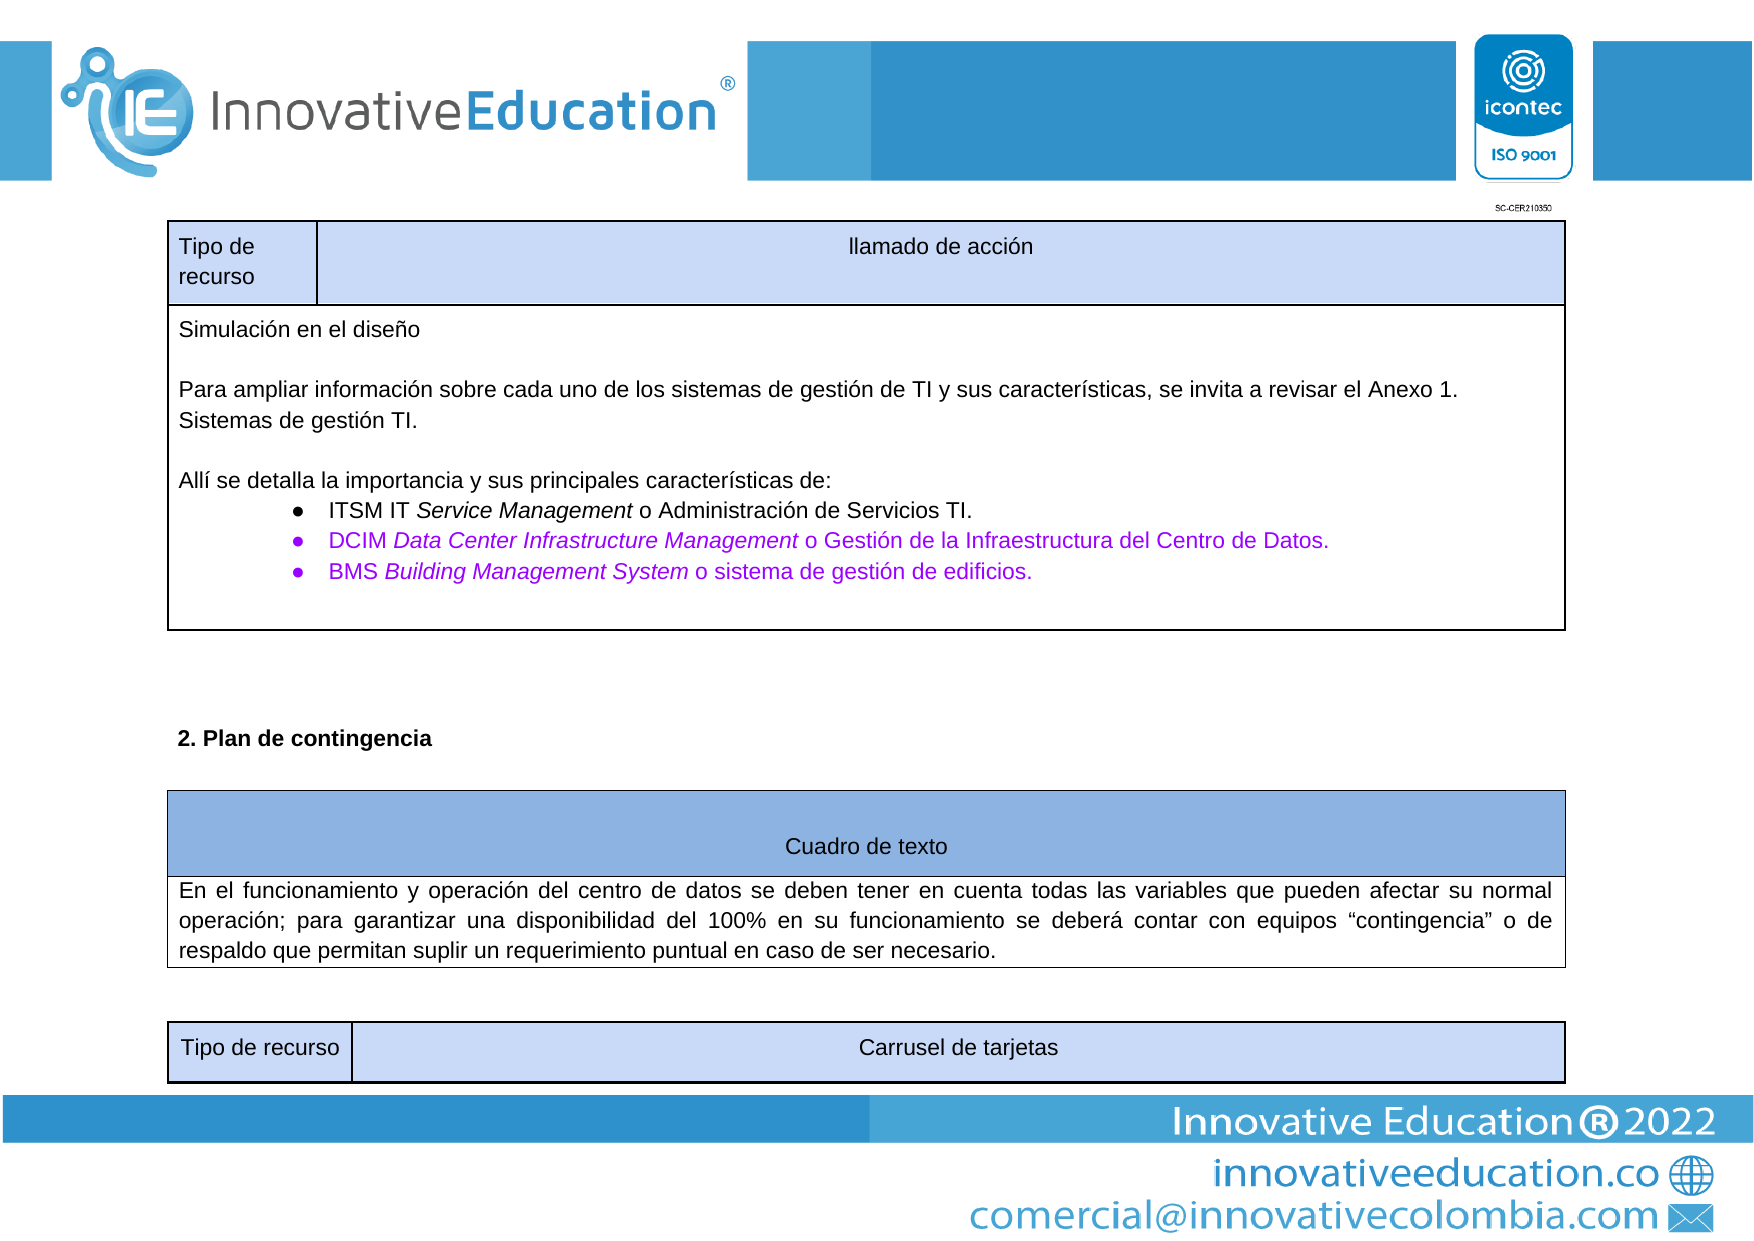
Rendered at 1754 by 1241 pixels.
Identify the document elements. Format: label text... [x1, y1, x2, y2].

picture [0, 28, 1456, 194]
table_header llamado de acción [318, 222, 1564, 303]
table_header Tipo de recurso [169, 222, 316, 303]
text 2. Plan de contingencia [177, 725, 1577, 751]
picture [2, 1093, 1754, 1239]
picture [1593, 28, 1752, 194]
table_header Cuadro de texto [168, 791, 1565, 876]
table_header Tipo de recurso [169, 1023, 351, 1081]
table_cell En el funcionamiento y operación del centro de datos se deben tener en cuenta todas las variables que pueden afectar su normal operación; para garantizar una disponibilidad del 100% en su funcionamiento se deberá contar con equipos “contingencia” o de respaldo que permitan suplir un requerimiento puntual en caso de ser necesario. [168, 877, 1565, 967]
picture [1471, 32, 1576, 214]
table_cell Simulación en el diseño Para ampliar información sobre cada uno de los sistemas de gestión de TI y sus características, se invita a revisar el Anexo 1. Sistemas de gestión TI. Allí se detalla la importancia y sus principales características de: ITSM IT Service Management o Administración de Servicios TI. DCIM Data Center Infrastructure Management o Gestión de la Infraestructura del Centro de Datos. BMS Building Management System o sistema de gestión de edificios. [169, 306, 1564, 628]
table_header Carrusel de tarjetas [353, 1023, 1564, 1081]
